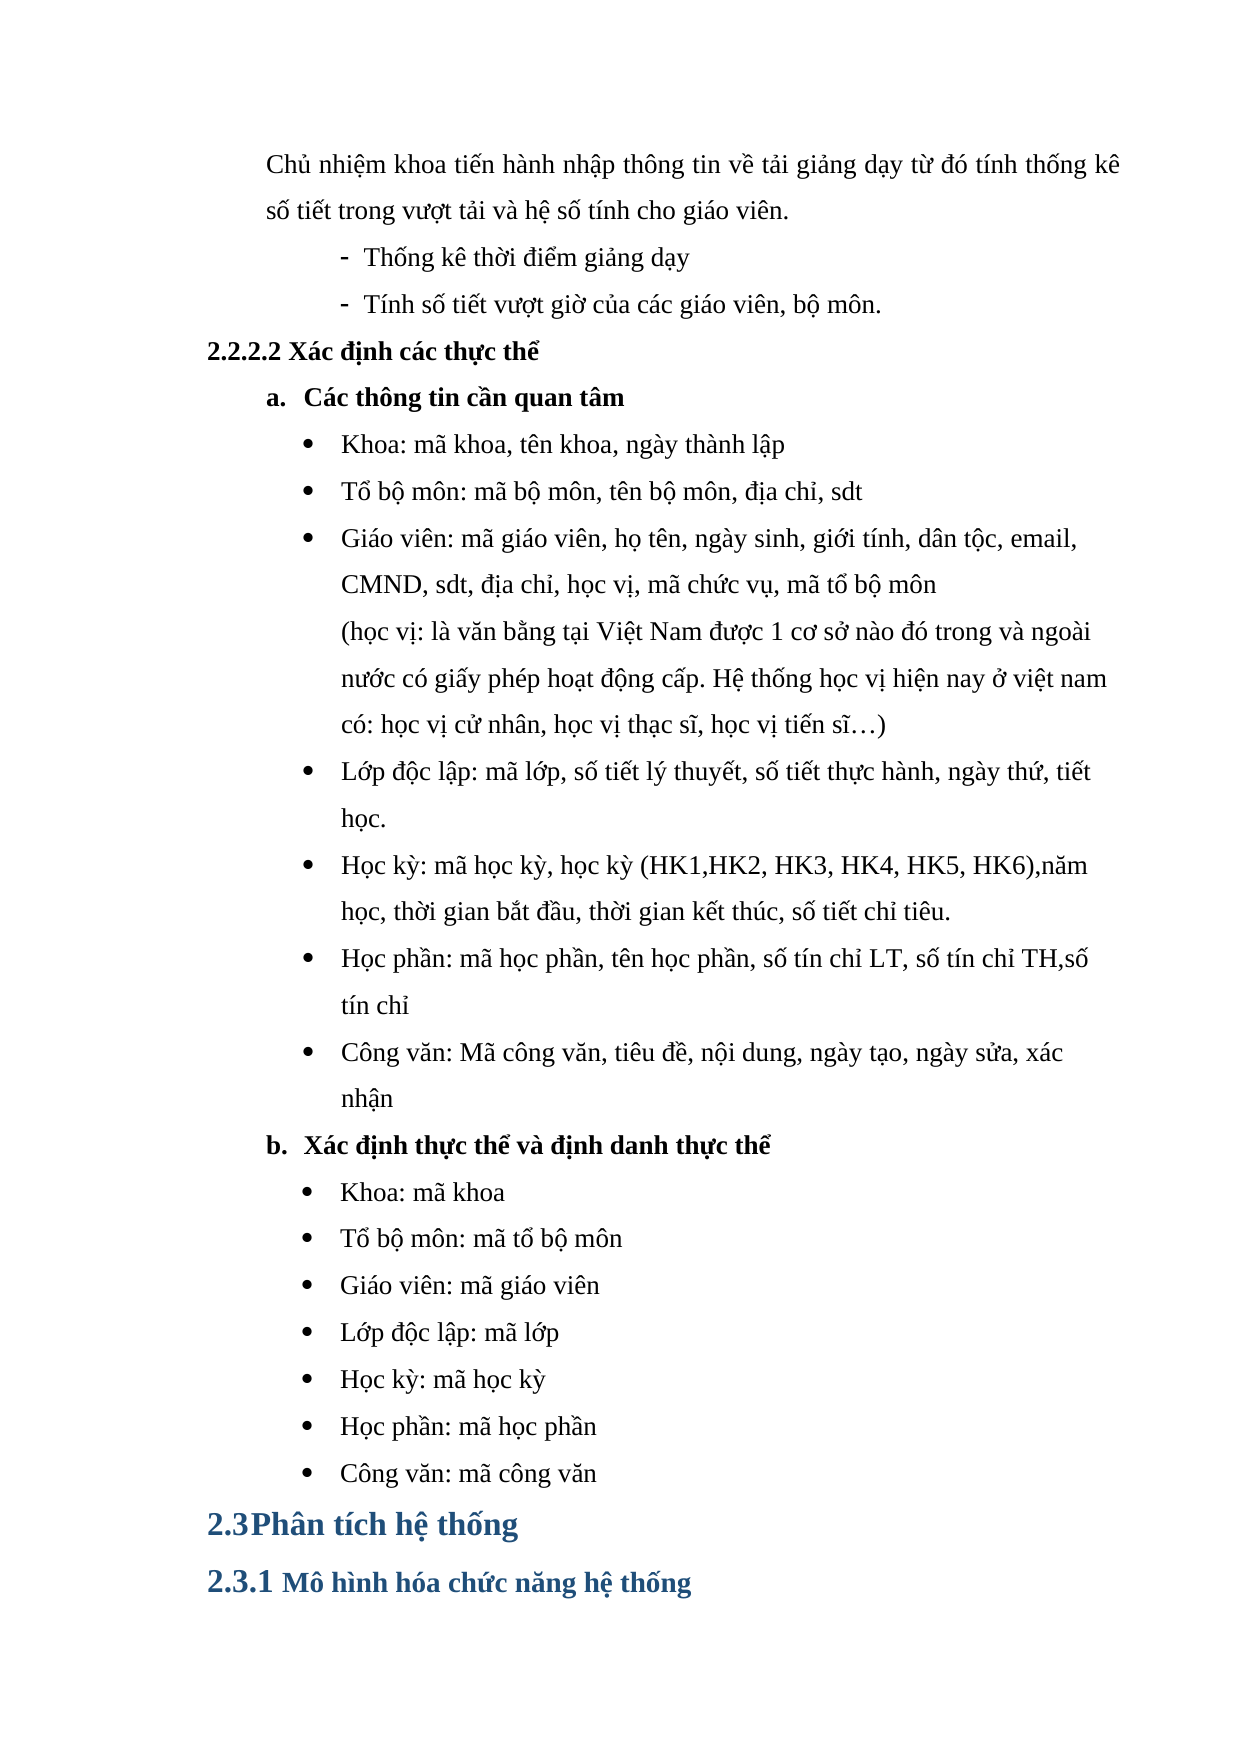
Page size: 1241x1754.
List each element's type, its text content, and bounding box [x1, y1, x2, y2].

list Thống kê thời điểm giảng dạy [266, 241, 1122, 272]
list Khoa: mã khoa, tên khoa, ngày thành lập [303, 428, 1122, 459]
list Mô hình hóa chức năng hệ thống [207, 1561, 1122, 1600]
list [266, 148, 1122, 226]
list Công văn: Mã công văn, tiêu đề, nội dung, ngày tạo, ngày sửa, xác nhận [303, 1036, 1122, 1113]
list Lớp độc lập: mã lớp, số tiết lý thuyết, số tiết thực hành, ngày thứ, tiết học. [303, 755, 1122, 833]
list Lớp độc lập: mã lớp [302, 1316, 1122, 1348]
list Các thông tin cần quan tâm [266, 381, 1122, 413]
list Tổ bộ môn: mã bộ môn, tên bộ môn, địa chỉ, sdt [303, 475, 1122, 506]
list Giáo viên: mã giáo viên [302, 1269, 1122, 1301]
list Học kỳ: mã học kỳ, học kỳ (HK1,HK2, HK3, HK4, HK5, HK6),năm học, thời gian bắt đầu, thời gian kết thúc, số tiết chỉ tiêu. [303, 849, 1122, 927]
list Tổ bộ môn: mã tổ bộ môn [302, 1223, 1122, 1254]
list Học kỳ: mã học kỳ [302, 1363, 1122, 1394]
list Công văn: mã công văn [302, 1457, 1122, 1488]
list Xác định thực thể và định danh thực thể [266, 1129, 1122, 1160]
list (học vị: là văn bằng tại Việt Nam được 1 cơ sở nào đó trong và ngoài nước có giấy phép hoạt động cấp. Hệ thống học vị hiện nay ở việt nam có: học vị cử nhân, học vị thạc sĩ, học vị tiến sĩ…) [341, 615, 1122, 740]
text 2.2.2.2 Xác định các thực thể [207, 335, 1122, 366]
list Phân tích hệ thống [207, 1504, 1122, 1542]
list Học phần: mã học phần, tên học phần, số tín chỉ LT, số tín chỉ TH,số tín chỉ [303, 942, 1122, 1020]
list Khoa: mã khoa [302, 1176, 1122, 1207]
list Học phần: mã học phần [302, 1410, 1122, 1441]
list Tính số tiết vượt giờ của các giáo viên, bộ môn. [266, 288, 1122, 319]
list Giáo viên: mã giáo viên, họ tên, ngày sinh, giới tính, dân tộc, email, CMND, sdt, địa chỉ, học vị, mã chức vụ, mã tổ bộ môn [303, 522, 1122, 600]
